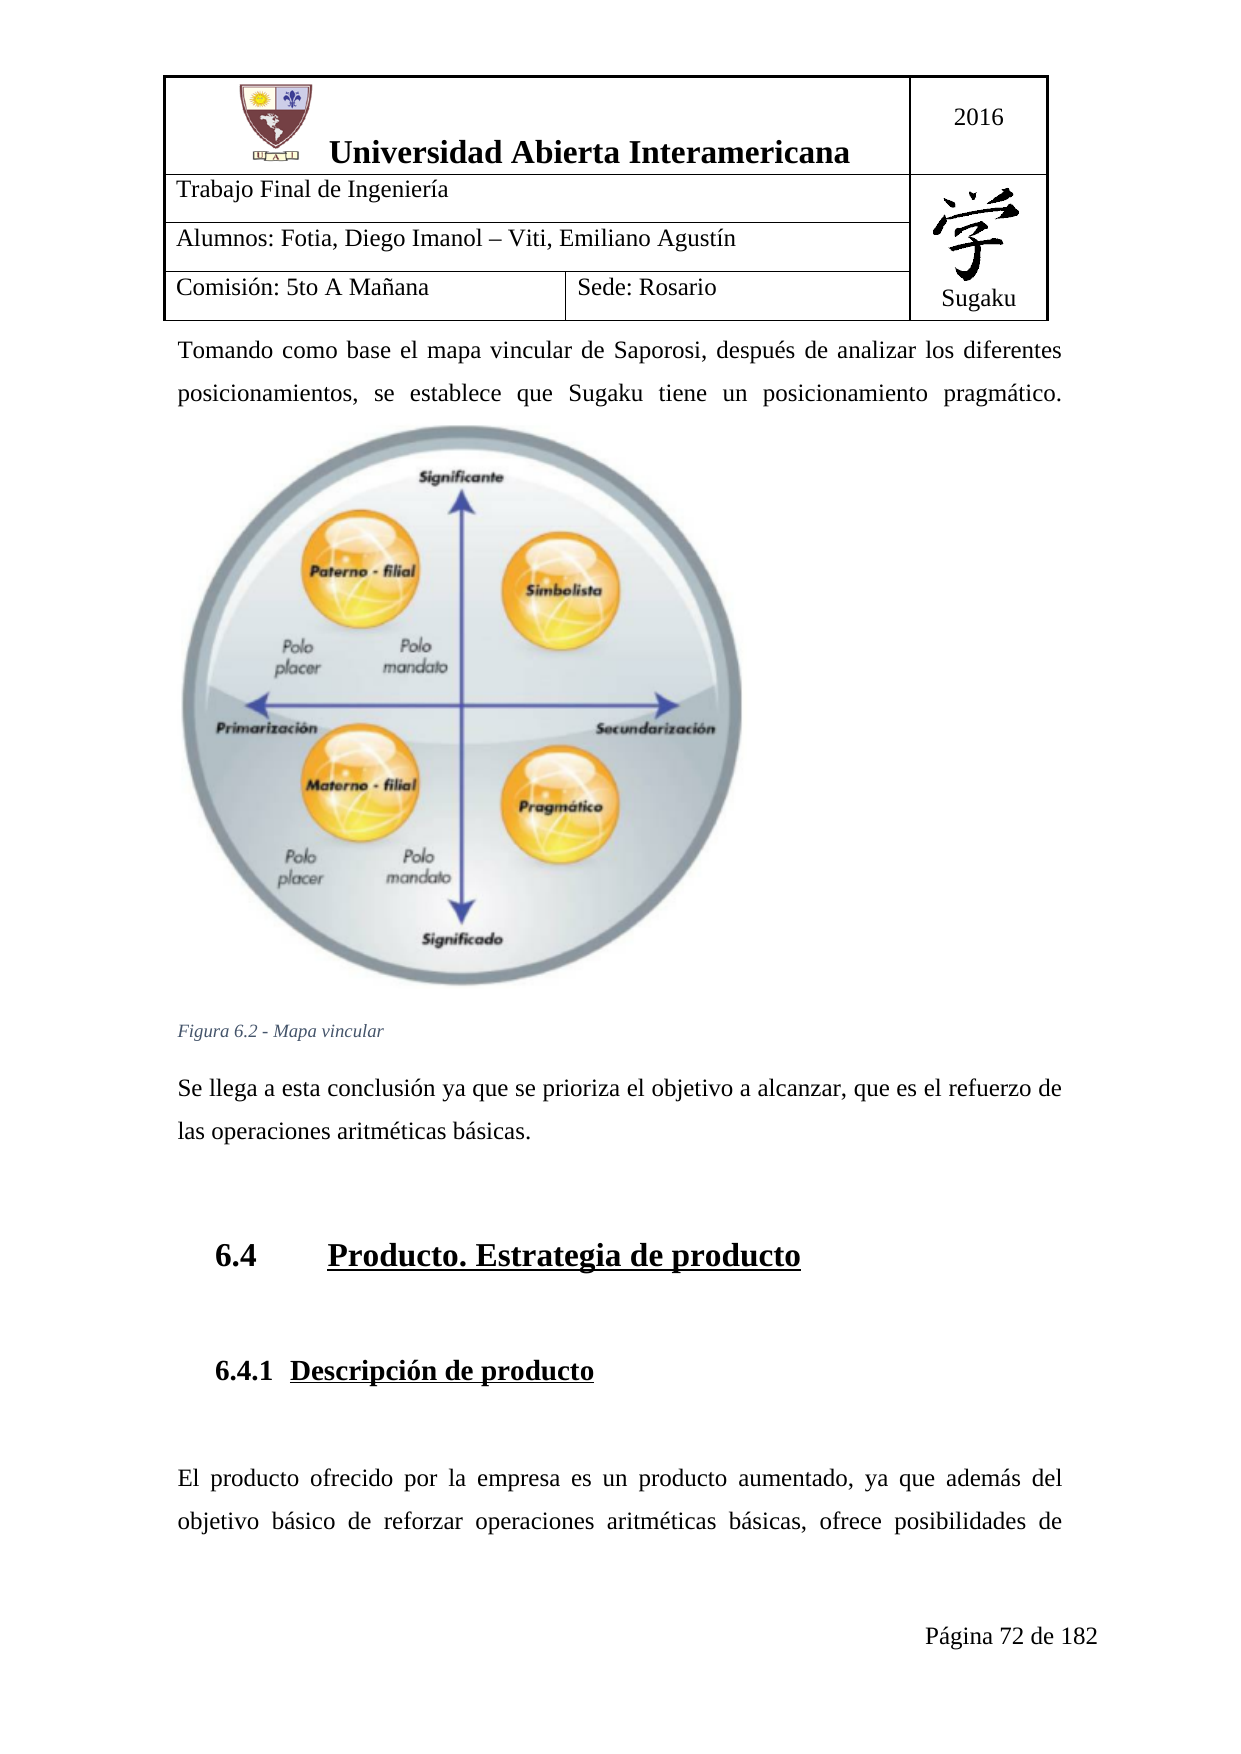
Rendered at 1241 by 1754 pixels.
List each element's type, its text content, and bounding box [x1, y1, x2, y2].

text Figura 6.2 - Mapa vincular [177, 1019, 1063, 1041]
text Se llega a esta conclusión ya que se prioriza el objetivo a alcanzar, que es el refuerzo de las operaciones aritméticas básicas. [177, 1073, 1063, 1144]
picture [177, 421, 748, 989]
subtitle Producto. Estrategia de producto [215, 1235, 1063, 1274]
subtitle Descripción de producto [215, 1353, 1063, 1386]
picture [223, 78, 329, 164]
picture [927, 181, 1030, 284]
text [177, 1463, 1063, 1535]
